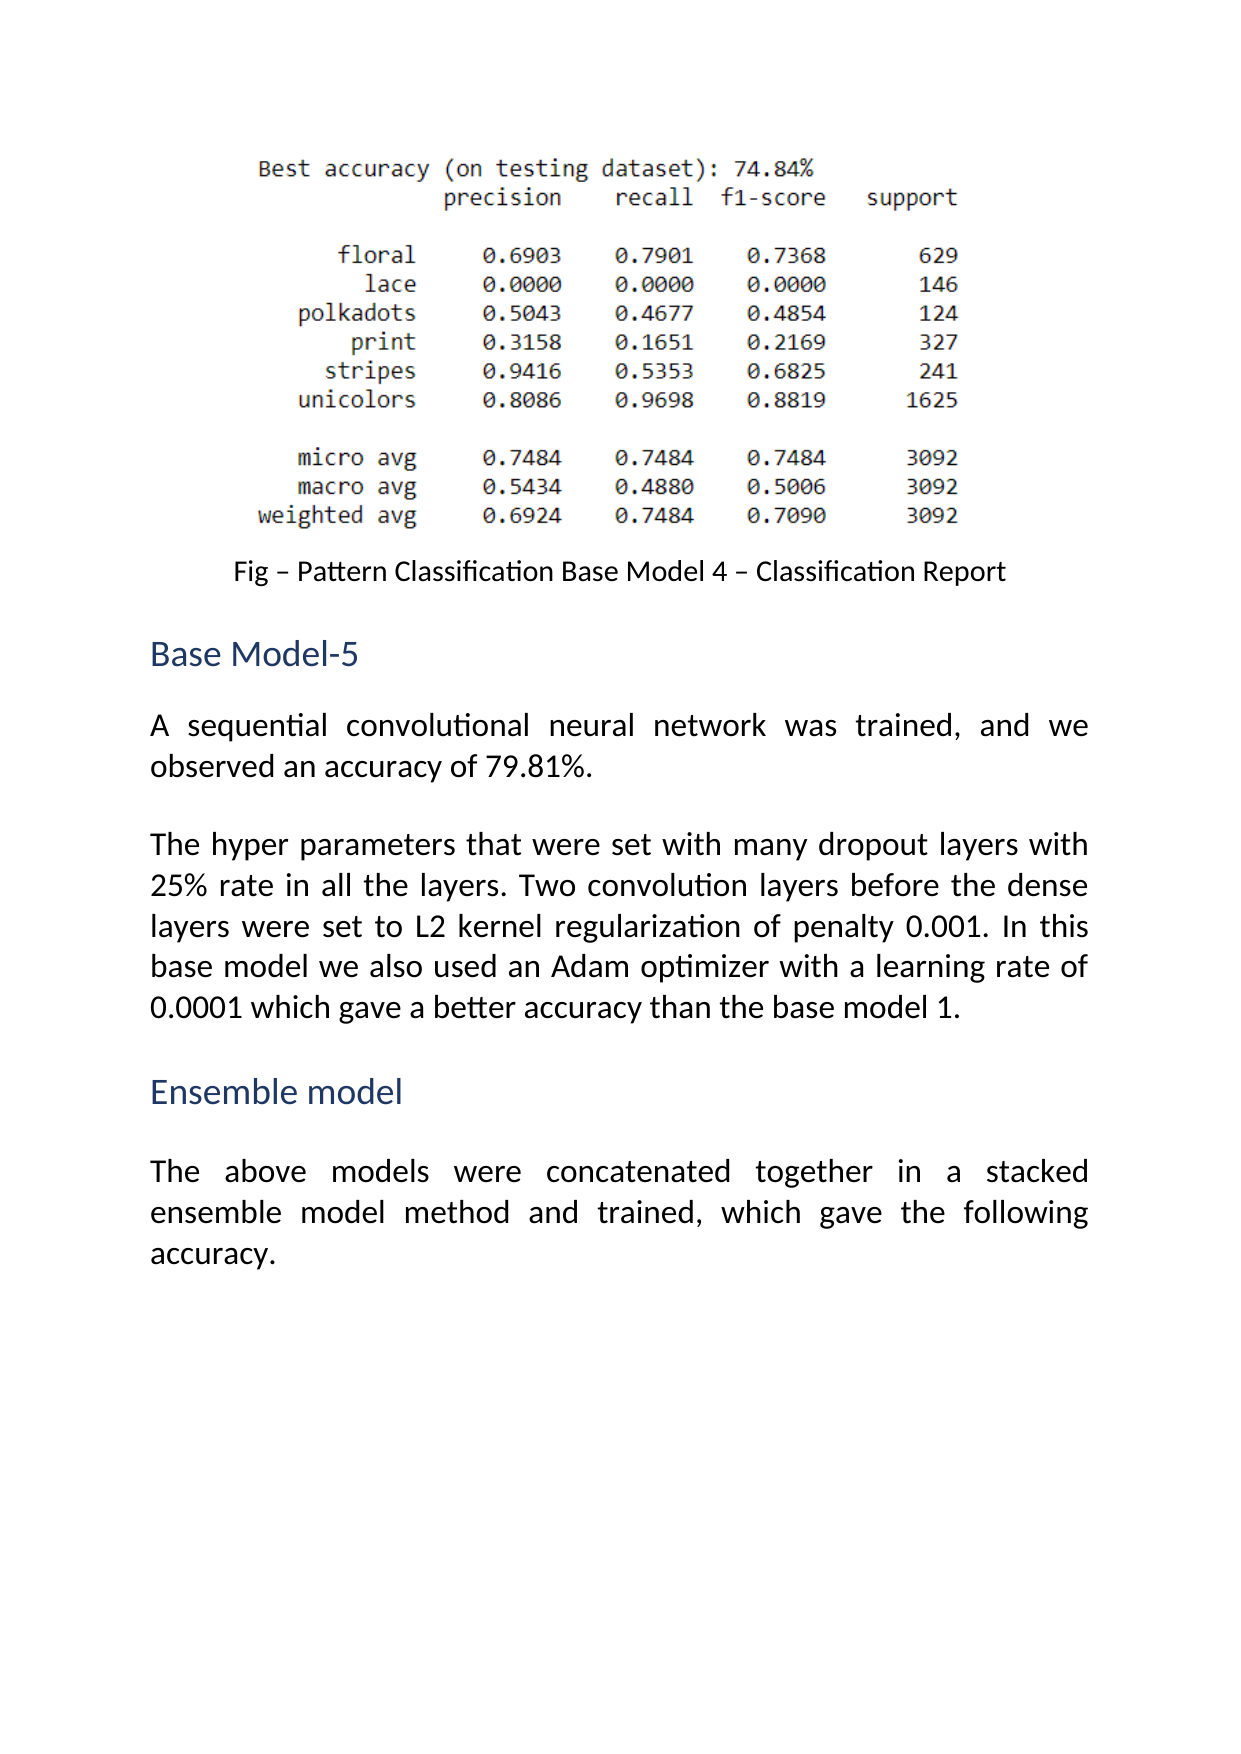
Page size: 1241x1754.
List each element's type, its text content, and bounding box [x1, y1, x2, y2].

subtitle Ensemble model [150, 1068, 1090, 1114]
text The above models were concatenated together in a stacked ensemble model method and trained, which gave the following accuracy. [150, 1151, 1090, 1273]
text A sequential convolutional neural network was trained, and we observed an accuracy of 79.81%. [150, 704, 1090, 786]
text Fig – Pattern Classification Base Model 4 – Classification Report [150, 552, 1090, 589]
text The hyper parameters that were set with many dropout layers with 25% rate in all the layers. Two convolution layers before the dense layers were set to L2 kernel regularization of penalty 0.001. In this base model we also used an Adam optimizer with a learning rate of 0.0001 which gave a better accuracy than the base model 1. [150, 823, 1090, 1027]
subtitle Base Model-5 [150, 630, 1090, 676]
picture [252, 150, 988, 552]
